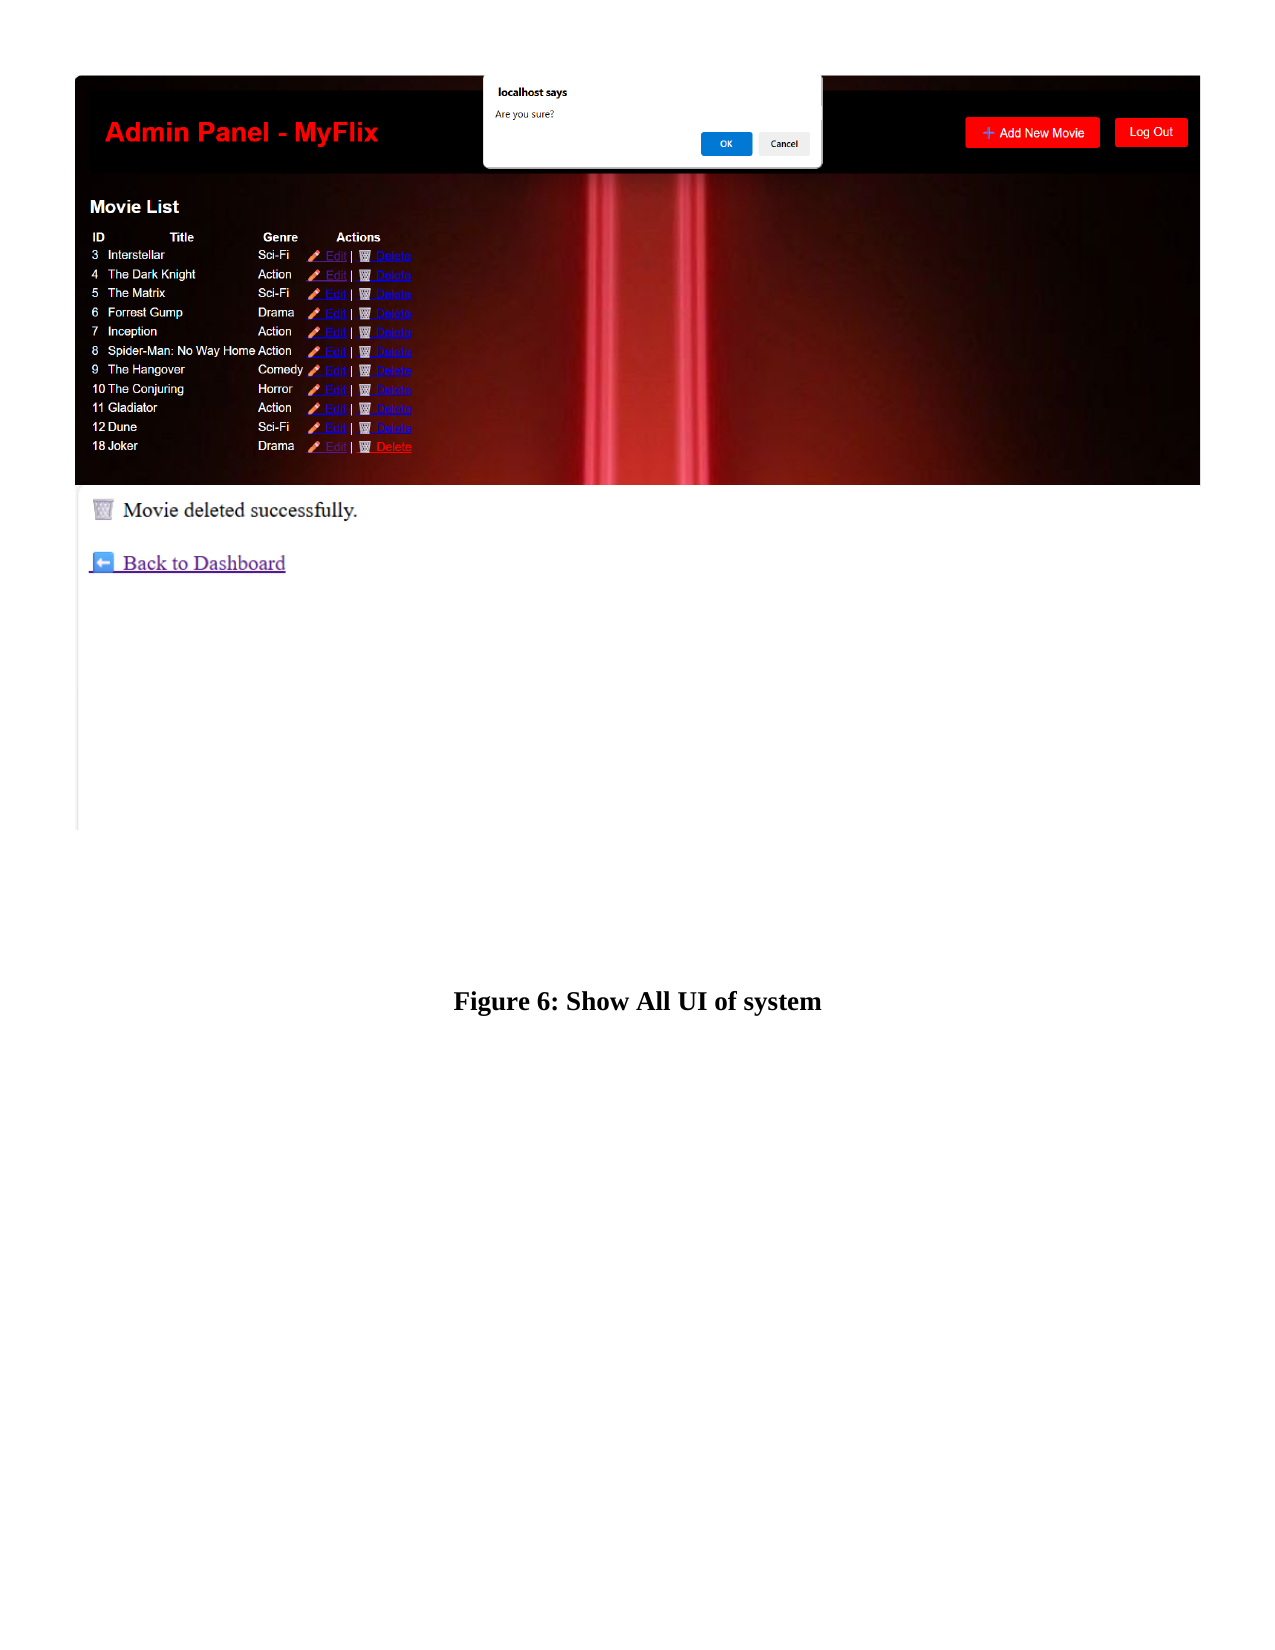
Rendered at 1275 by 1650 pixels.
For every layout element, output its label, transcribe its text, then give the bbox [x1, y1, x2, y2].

text Figure 6: Show All UI of system [75, 986, 1200, 1017]
picture [75, 75, 1200, 830]
